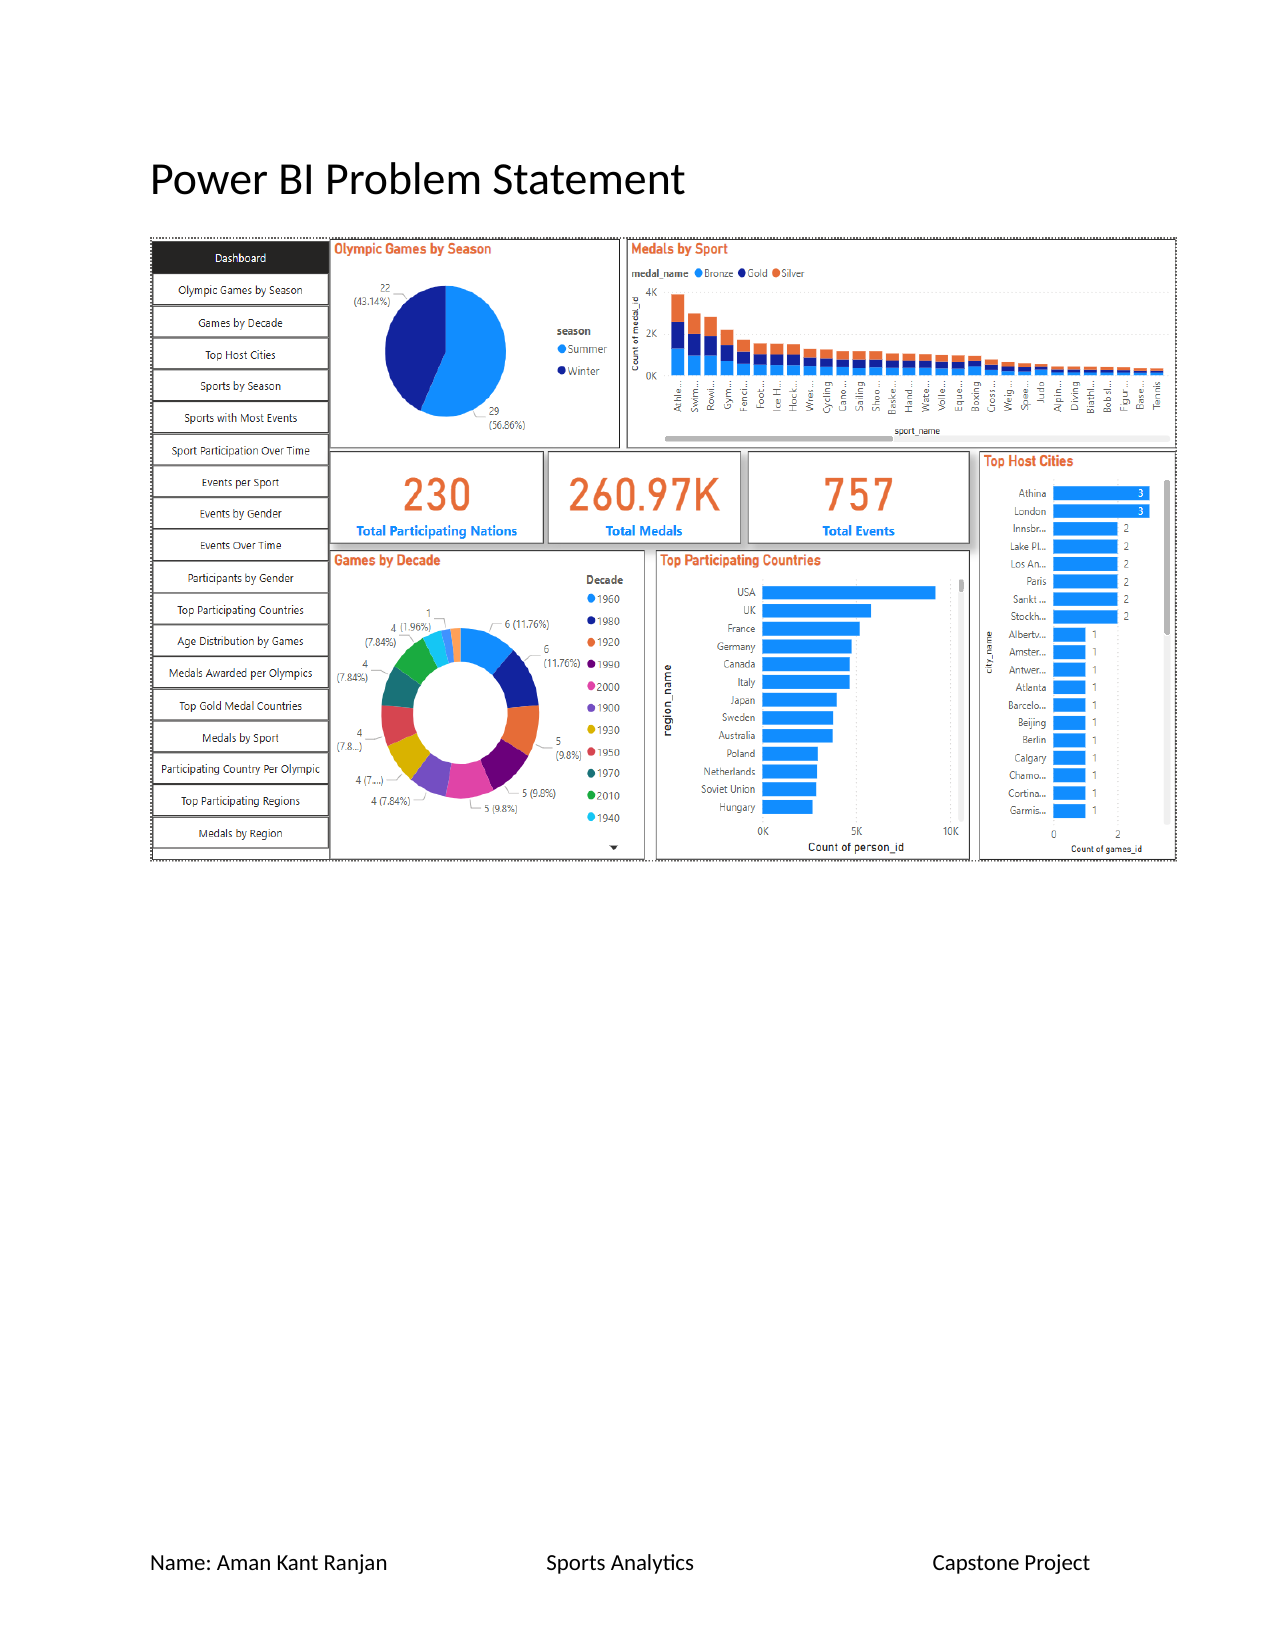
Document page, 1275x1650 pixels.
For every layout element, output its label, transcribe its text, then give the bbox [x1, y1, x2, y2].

picture [150, 235, 1183, 862]
text Power BI Problem Statement [150, 150, 1125, 206]
